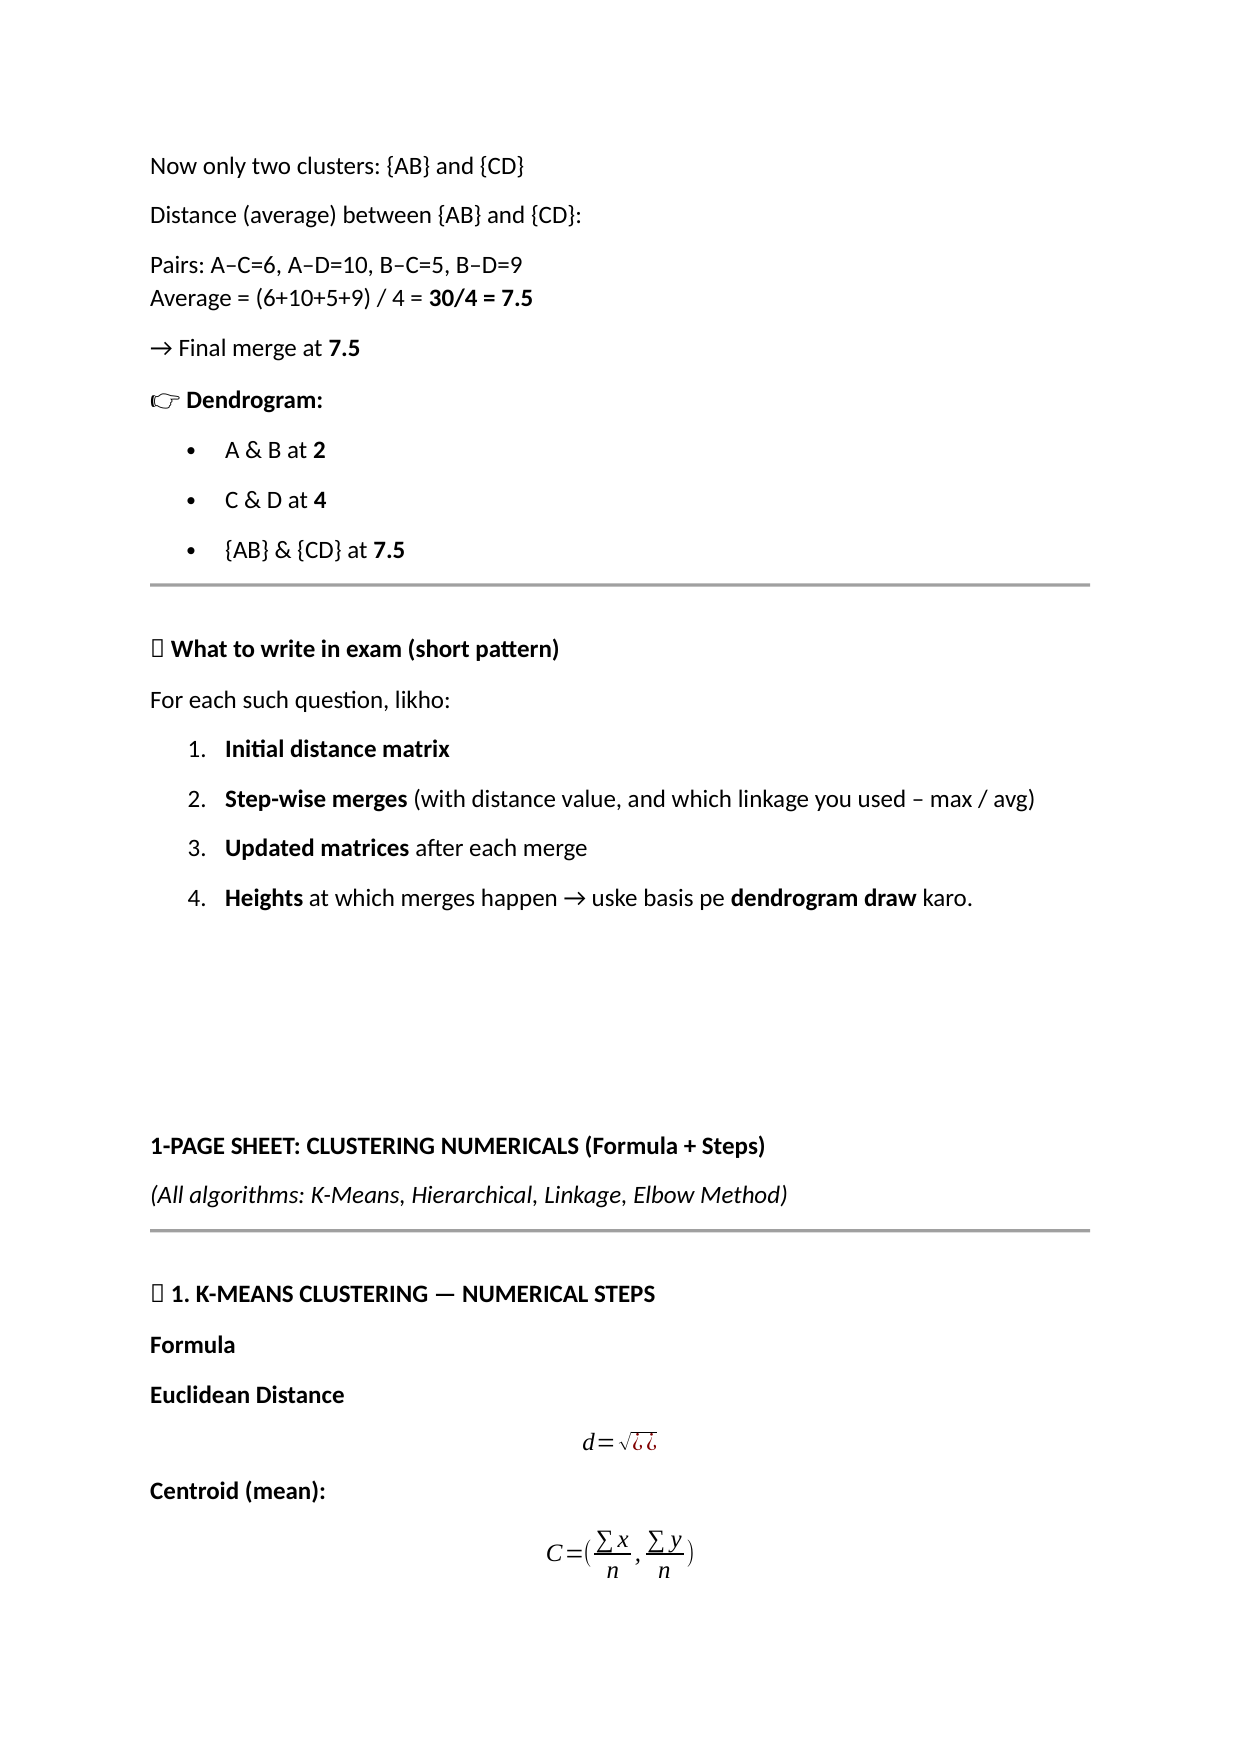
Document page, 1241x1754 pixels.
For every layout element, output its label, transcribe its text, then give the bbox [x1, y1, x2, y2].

text → Final merge at 7.5 [150, 332, 1090, 362]
list Heights at which merges happen → uske basis pe dendrogram draw karo. [187, 882, 1090, 913]
text Distance (average) between {AB} and {CD}: [150, 199, 1090, 230]
text For each such question, likho: [150, 684, 1090, 714]
text Euclidean Distance [150, 1379, 1090, 1409]
text Pairs: A–C=6, A–D=10, B–C=5, B–D=9 Average = (6+10+5+9) / 4 = 30/4 = 7.5 [150, 249, 1090, 313]
list A & B at 2 [187, 435, 1090, 465]
list Initial distance matrix [187, 733, 1090, 764]
list Updated matrices after each merge [187, 832, 1090, 863]
text (All algorithms: K-Means, Hierarchical, Linkage, Elbow Method) [150, 1179, 1090, 1210]
list {AB} & {CD} at 7.5 [187, 534, 1090, 564]
list C & D at 4 [187, 484, 1090, 515]
text 1-PAGE SHEET: CLUSTERING NUMERICALS (Formula + Steps) [150, 1130, 1090, 1161]
text ✅ 1. K-MEANS CLUSTERING — NUMERICAL STEPS [150, 1276, 1090, 1310]
text Now only two clusters: {AB} and {CD} [150, 150, 1090, 181]
text ✅ What to write in exam (short pattern) [150, 630, 1090, 664]
text Centroid (mean): [150, 1476, 1090, 1506]
text Formula [150, 1329, 1090, 1360]
list Step-wise merges (with distance value, and which linkage you used – max / avg) [187, 783, 1090, 813]
text 👉 Dendrogram: [150, 381, 1090, 415]
